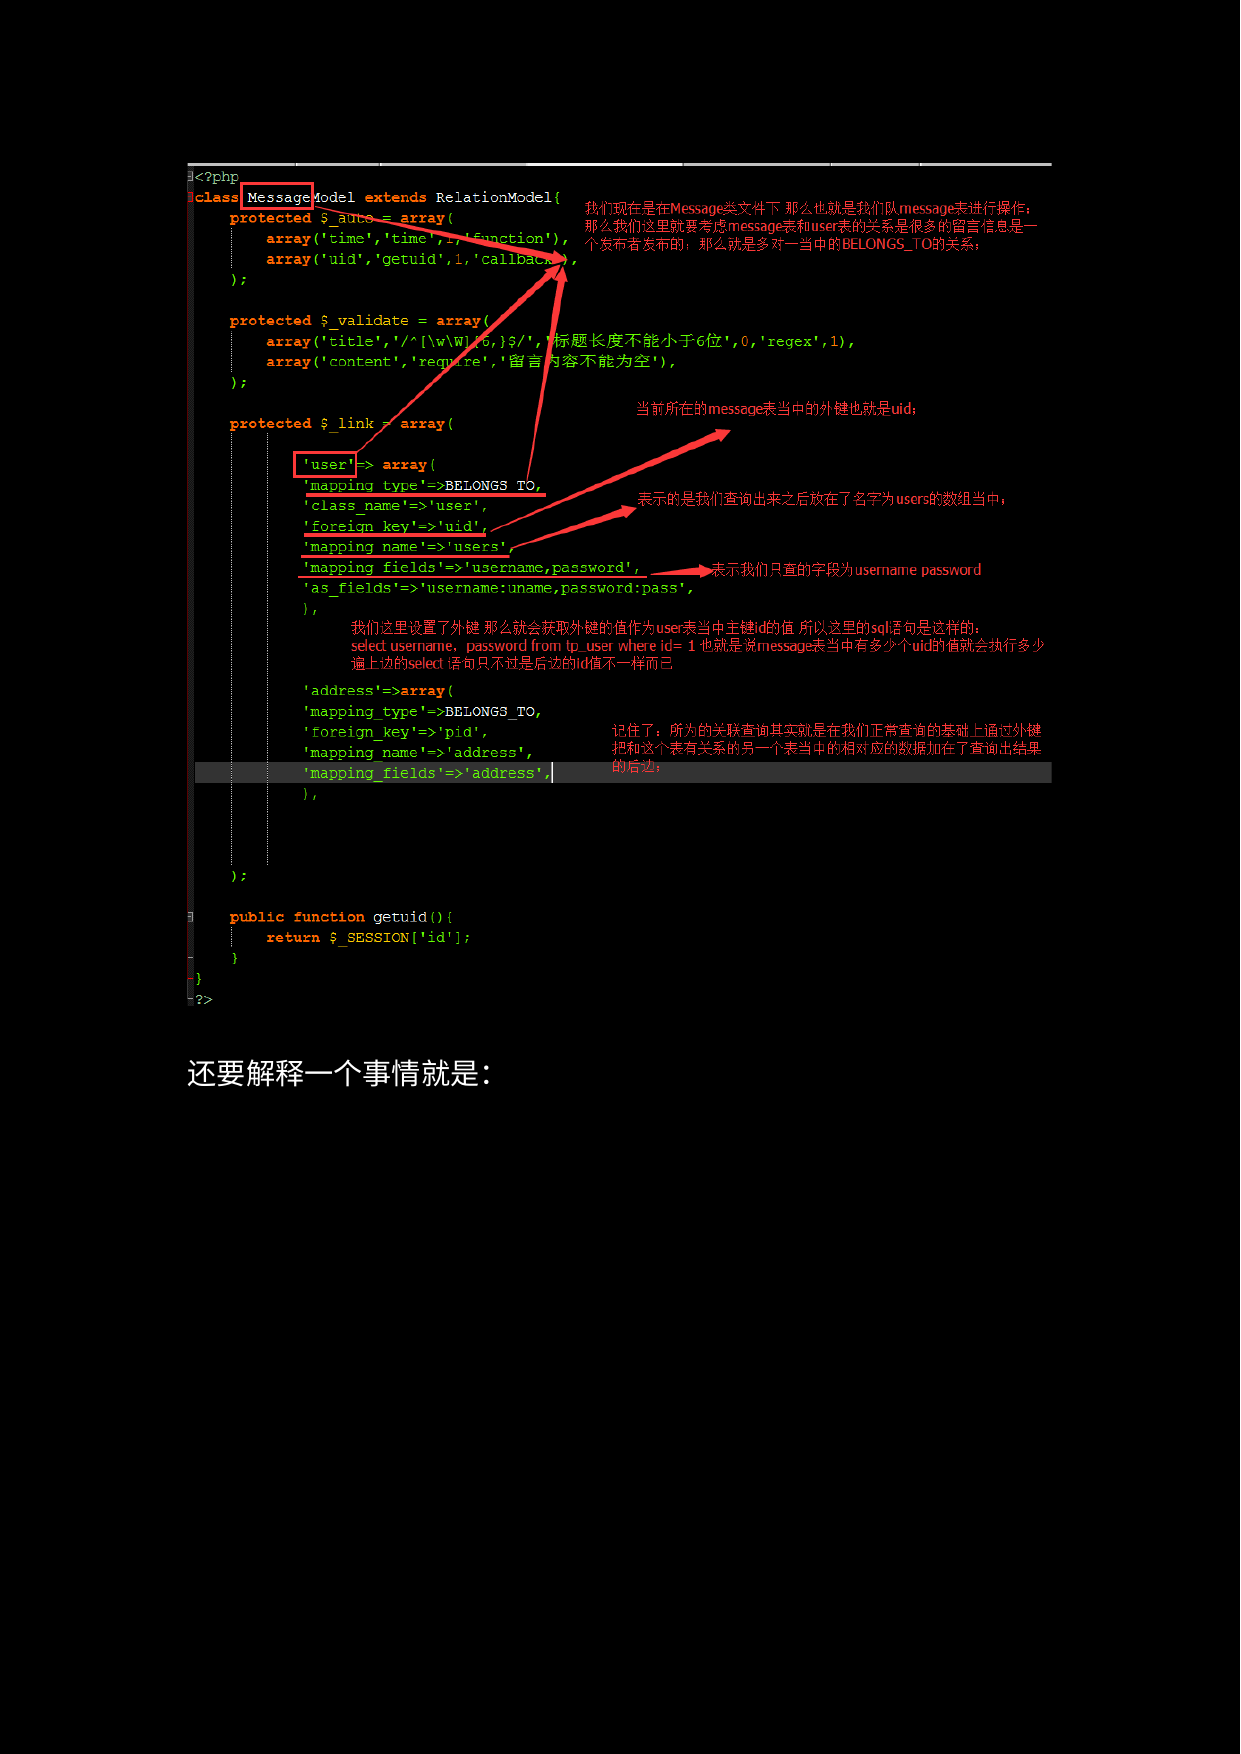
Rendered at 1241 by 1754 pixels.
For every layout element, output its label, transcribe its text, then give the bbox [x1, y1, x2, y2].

list 还要解释一个事情就是： [187, 1039, 1053, 1104]
picture [187, 163, 1052, 1006]
